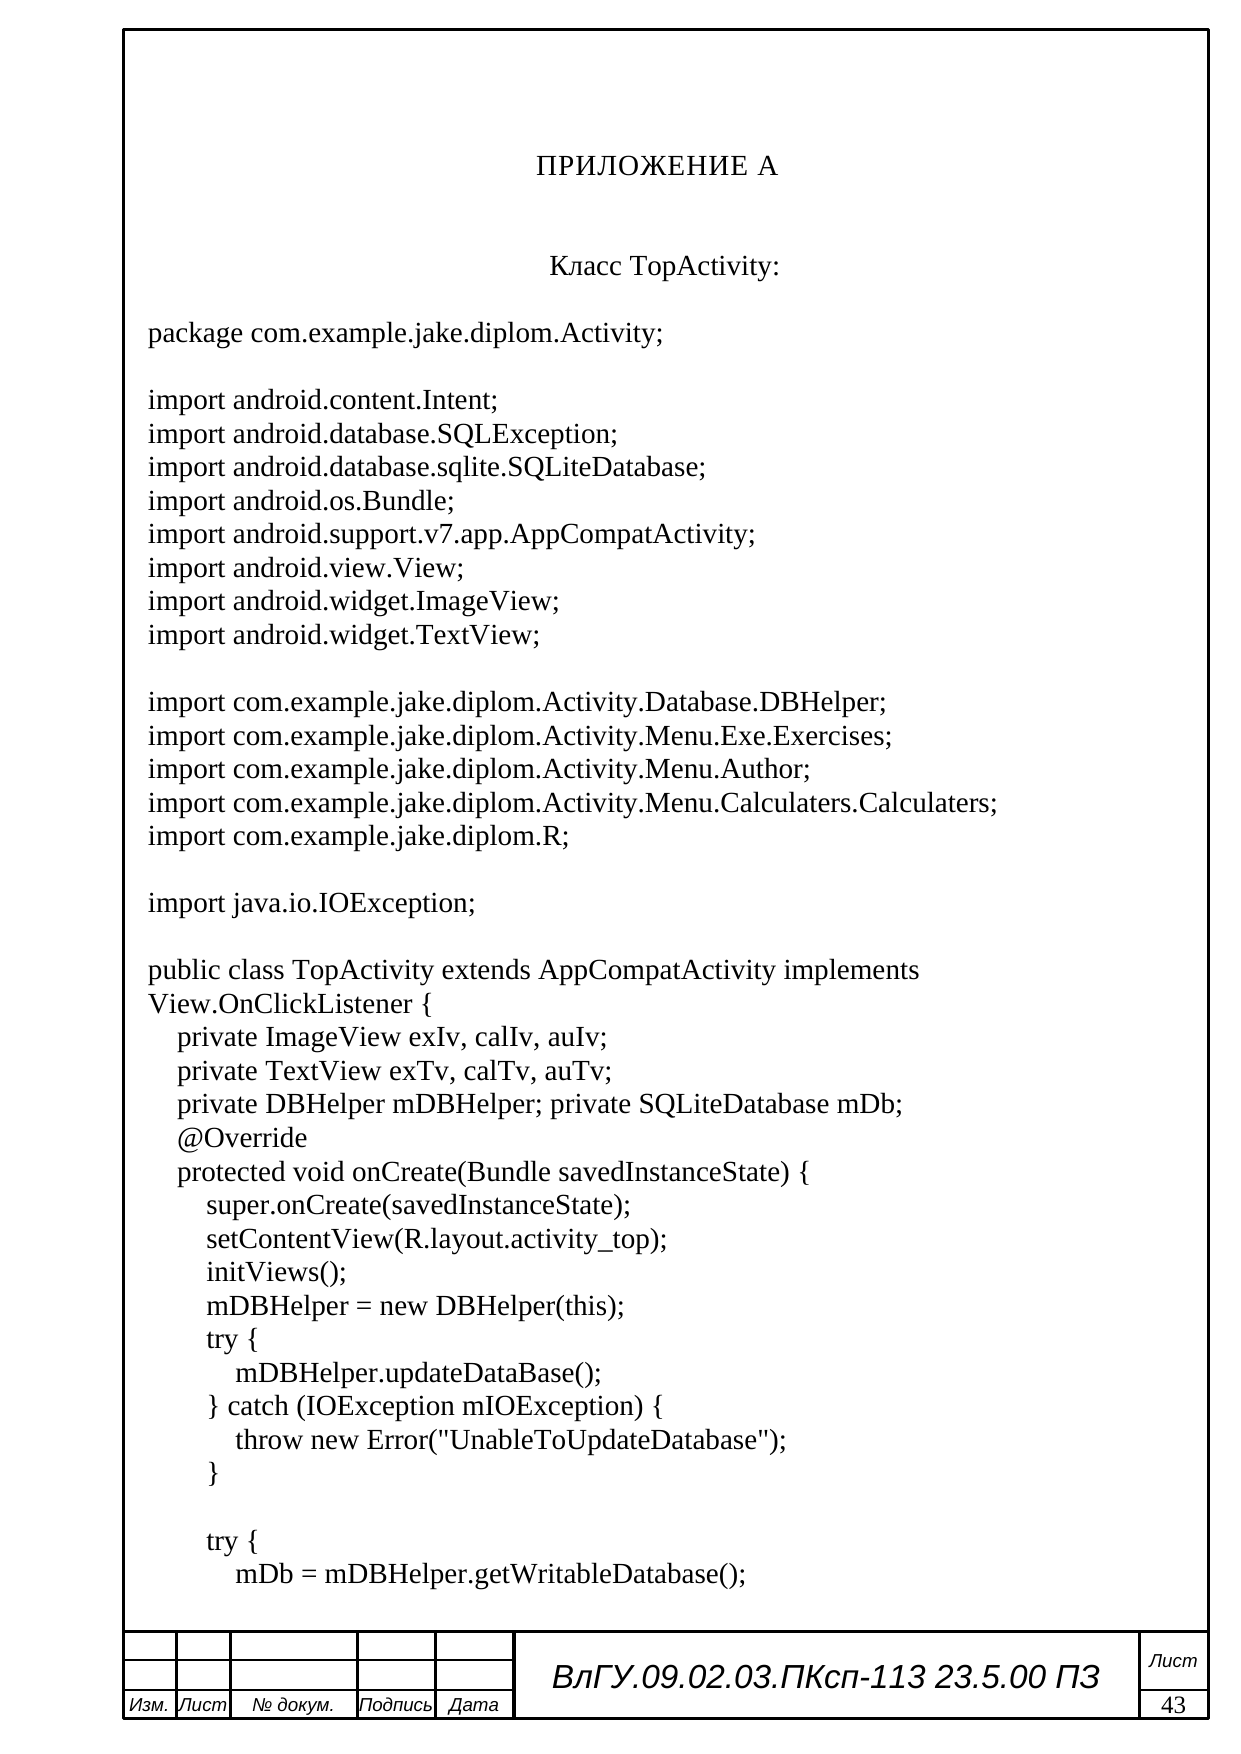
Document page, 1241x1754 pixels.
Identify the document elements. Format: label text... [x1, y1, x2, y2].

text private DBHelper mDBHelper; private SQLiteDatabase mDb; [148, 1087, 1181, 1120]
text setContentView(R.layout.activity_top); [148, 1221, 1181, 1254]
text private ImageView exIv, calIv, auIv; [148, 1019, 1181, 1053]
text import android.database.sqlite.SQLiteDatabase; [148, 449, 1181, 483]
text import android.content.Intent; [148, 382, 1181, 416]
text private TextView exTv, calTv, auTv; [148, 1053, 1181, 1087]
text import android.widget.TextView; [148, 617, 1181, 651]
text import com.example.jake.diplom.Activity.Menu.Calculaters.Calculaters; [148, 785, 1181, 818]
text import com.example.jake.diplom.Activity.Database.DBHelper; [148, 684, 1181, 718]
text import java.io.IOException; [148, 885, 1181, 919]
text public class TopActivity extends AppCompatActivity implements View.OnClickListener { [148, 952, 1181, 1019]
text mDb = mDBHelper.getWritableDatabase(); [148, 1556, 1181, 1590]
subtitle ПРИЛОЖЕНИЕ А [133, 148, 1181, 181]
text import android.widget.ImageView; [148, 583, 1181, 617]
text } catch (IOException mIOException) { [148, 1388, 1181, 1422]
text import android.support.v7.app.AppCompatActivity; [148, 516, 1181, 550]
text try { [148, 1523, 1181, 1556]
text import android.database.SQLException; [148, 416, 1181, 449]
text initViews(); [148, 1254, 1181, 1288]
text try { [148, 1321, 1181, 1355]
text import com.example.jake.diplom.Activity.Menu.Exe.Exercises; [148, 718, 1181, 751]
text import android.os.Bundle; [148, 483, 1181, 516]
text mDBHelper = new DBHelper(this); [148, 1288, 1181, 1321]
text super.onCreate(savedInstanceState); [148, 1187, 1181, 1221]
text Класс TopActivity: [148, 248, 1181, 282]
text import com.example.jake.diplom.Activity.Menu.Author; [148, 751, 1181, 785]
text protected void onCreate(Bundle savedInstanceState) { [148, 1154, 1181, 1187]
text throw new Error("UnableToUpdateDatabase"); [148, 1422, 1181, 1456]
text package com.example.jake.diplom.Activity; [148, 315, 1181, 349]
text import android.view.View; [148, 550, 1181, 583]
text } [148, 1456, 1181, 1489]
text import com.example.jake.diplom.R; [148, 818, 1181, 852]
text @Override [148, 1120, 1181, 1154]
text mDBHelper.updateDataBase(); [148, 1355, 1181, 1388]
